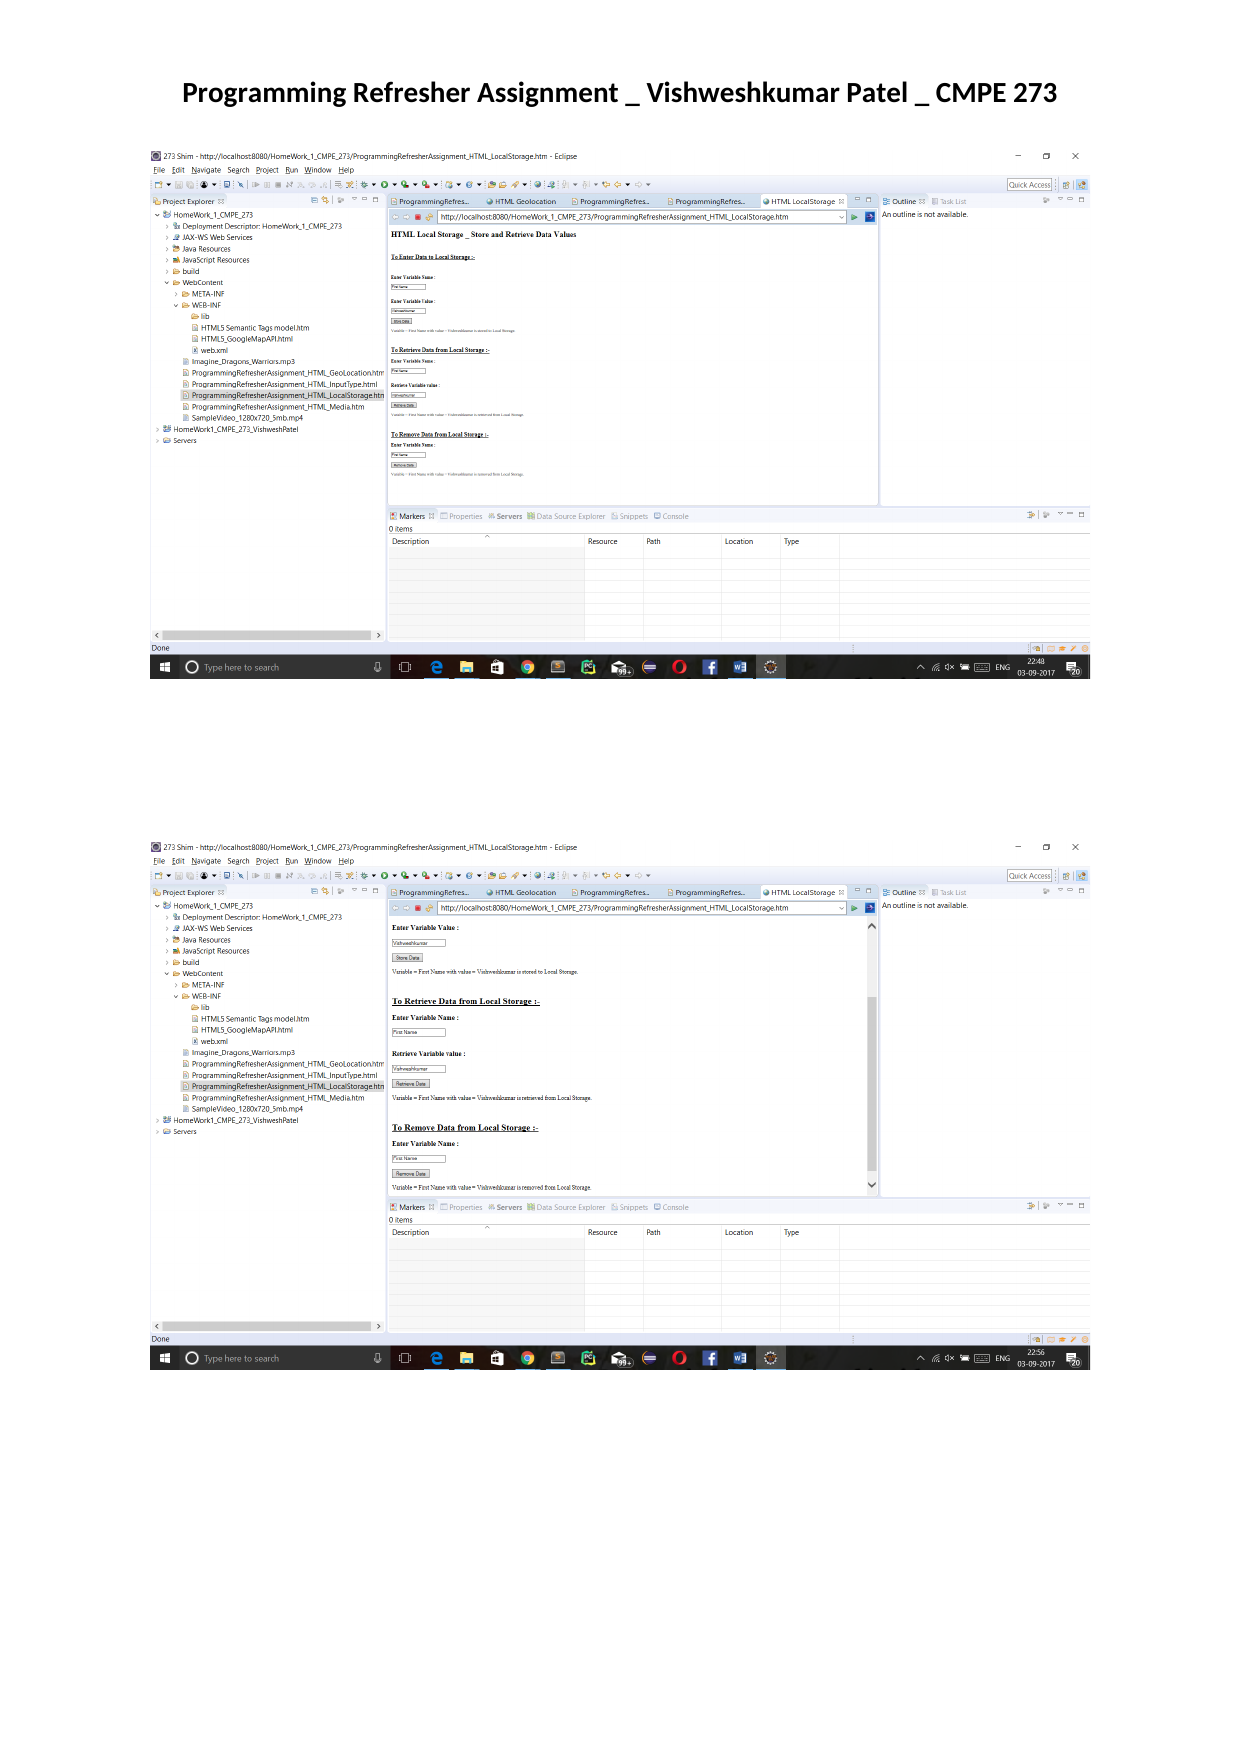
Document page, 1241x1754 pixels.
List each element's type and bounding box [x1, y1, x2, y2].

picture [150, 150, 1091, 679]
picture [150, 840, 1091, 1370]
